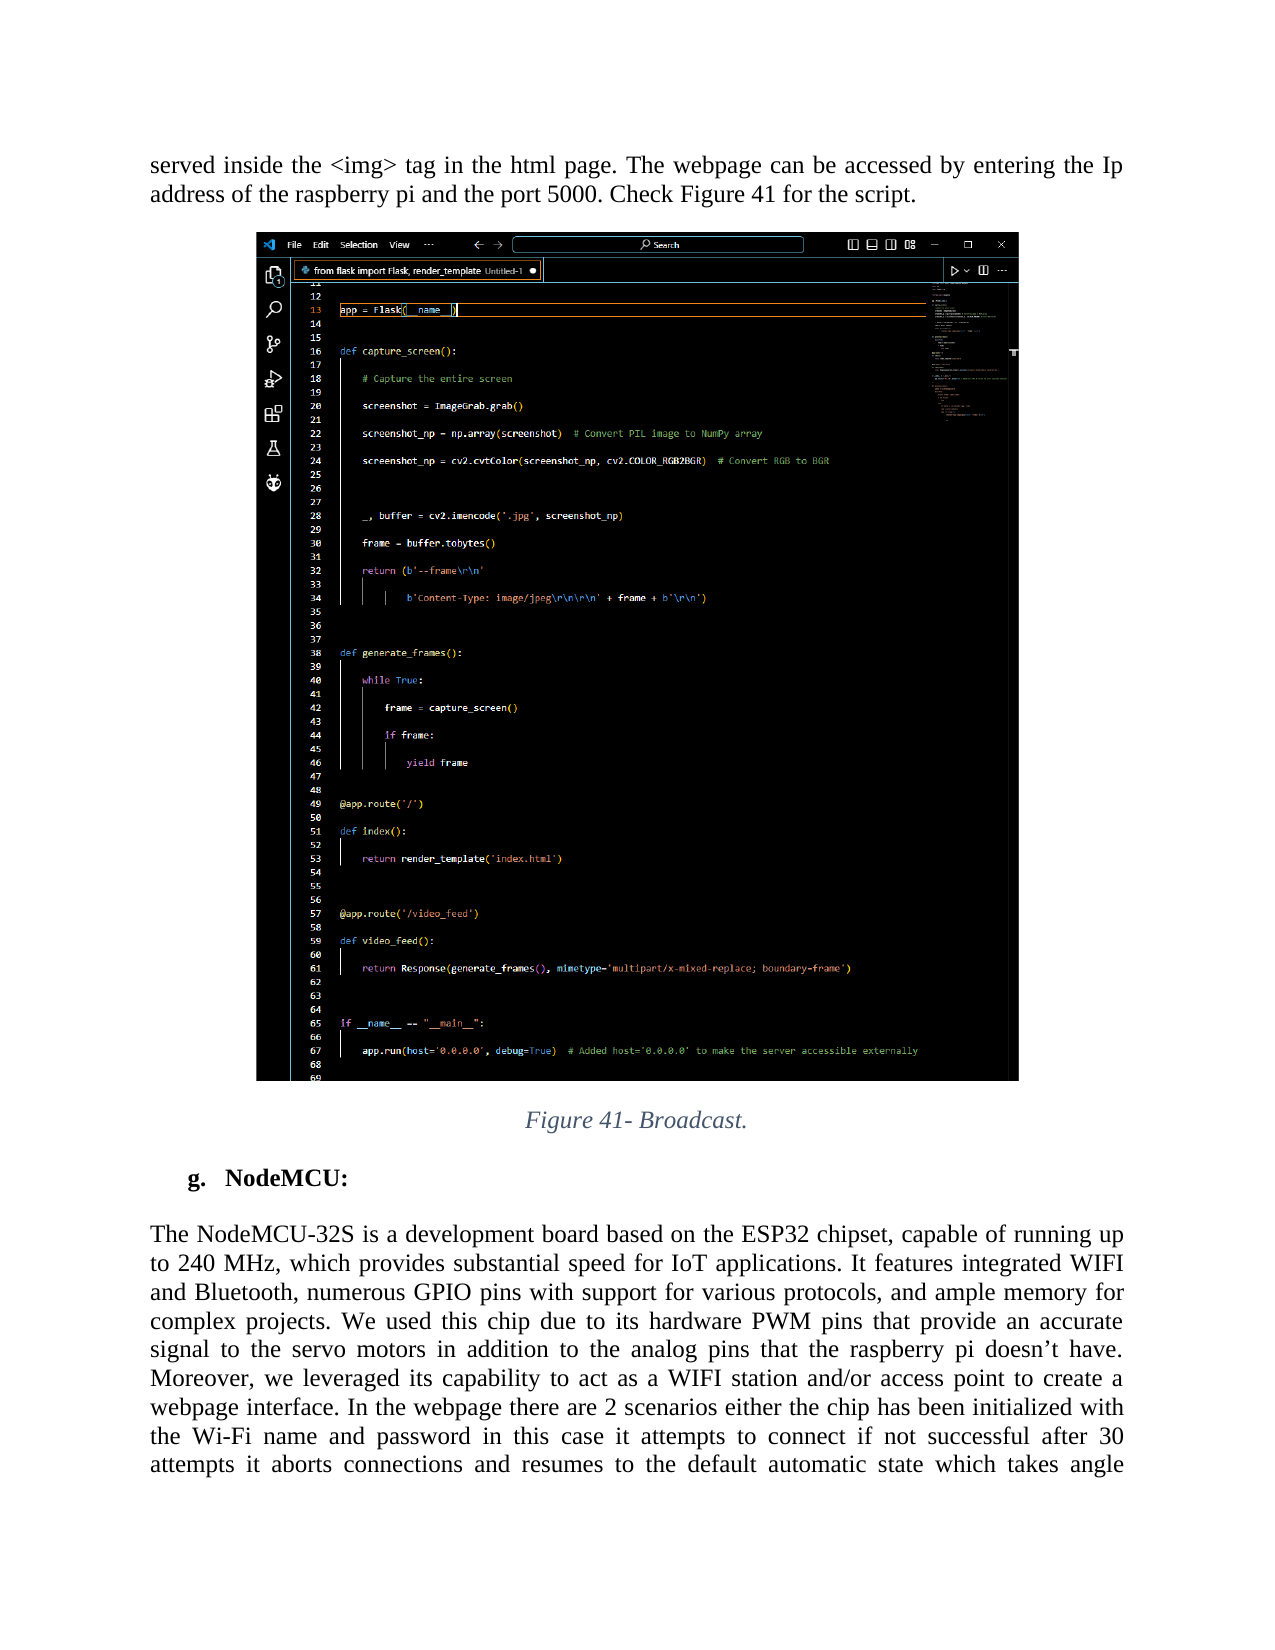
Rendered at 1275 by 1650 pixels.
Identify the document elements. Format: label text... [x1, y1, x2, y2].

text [150, 150, 1125, 207]
text Figure 41- Broadcast. [150, 1106, 1125, 1134]
subtitle NodeMCU: [187, 1163, 1125, 1192]
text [150, 1219, 1125, 1478]
picture [256, 232, 1019, 1081]
